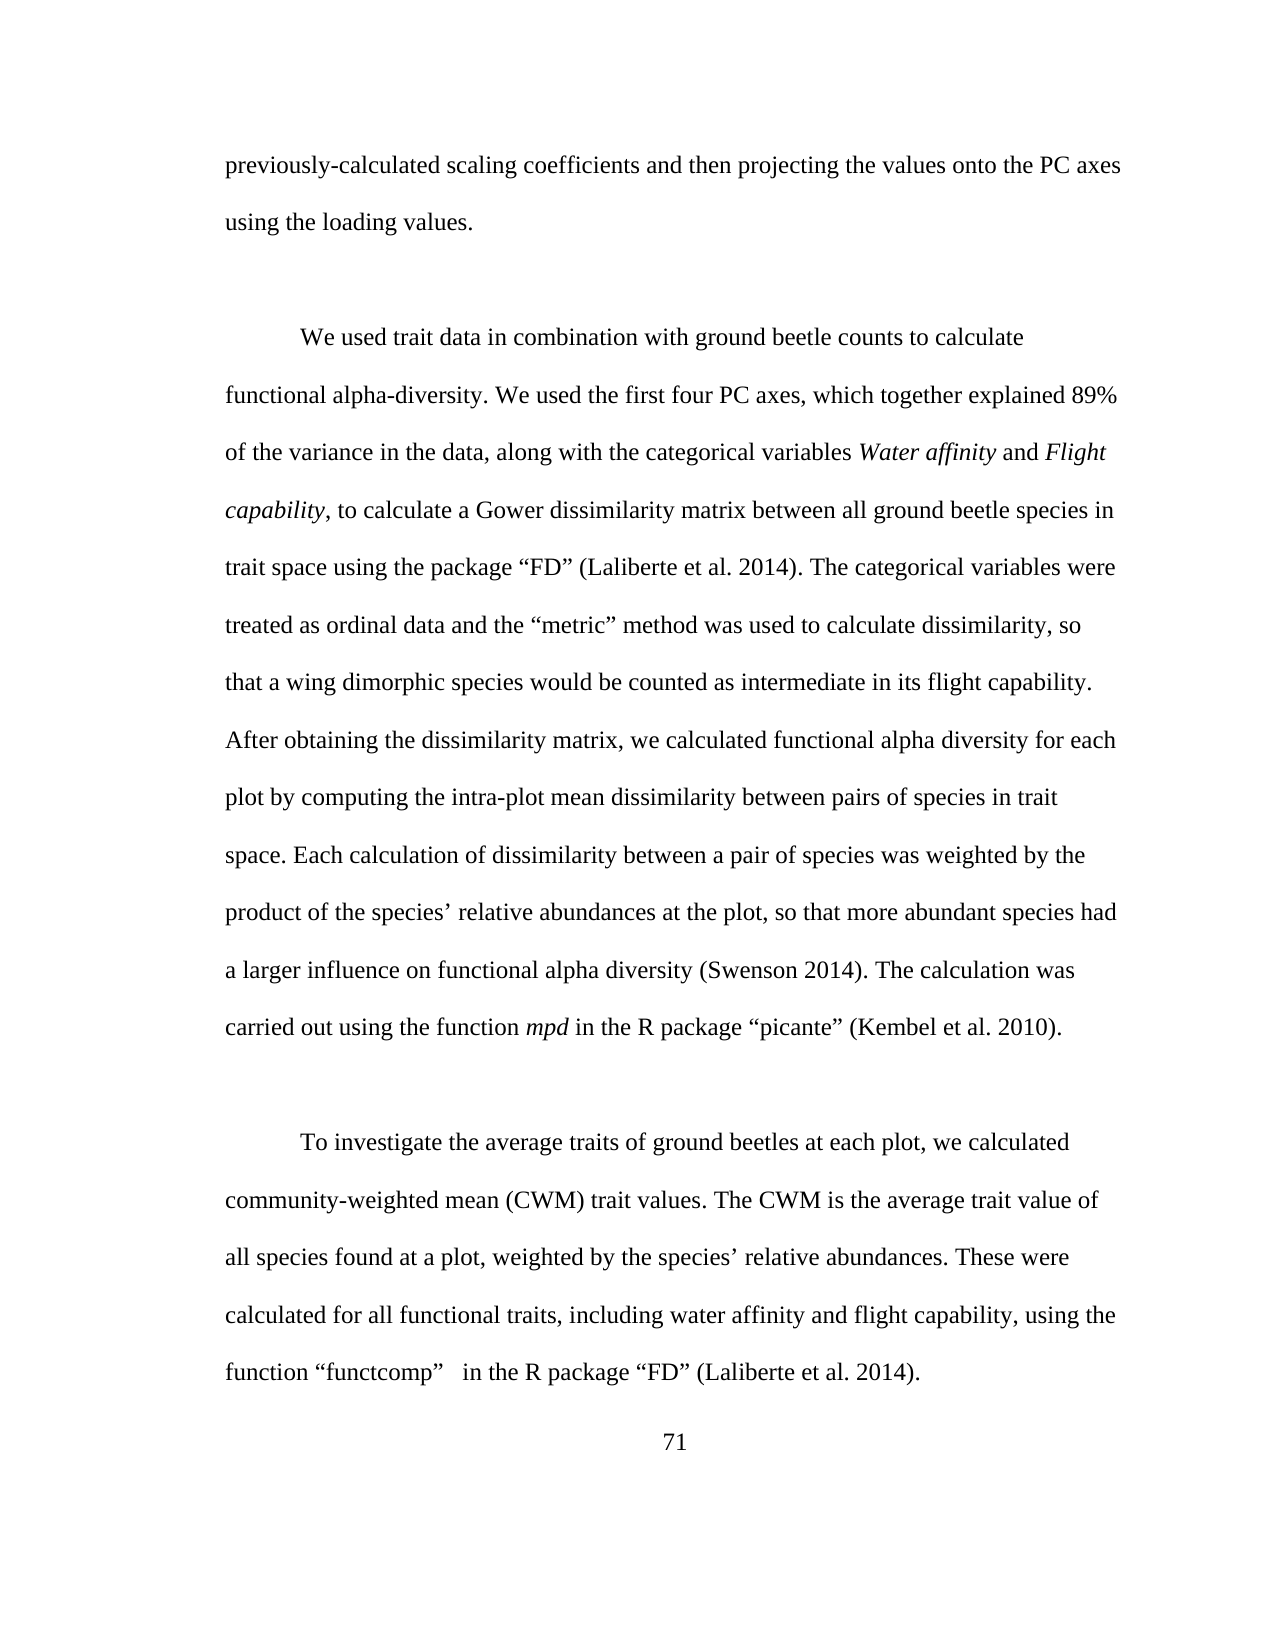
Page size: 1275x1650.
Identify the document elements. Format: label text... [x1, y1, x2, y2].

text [225, 150, 1125, 236]
text We used trait data in combination with ground beetle counts to calculate functional alpha-diversity. We used the first four PC axes, which together explained 89% of the variance in the data, along with the categorical variables Water affinity and Flight capability, to calculate a Gower dissimilarity matrix between all ground beetle species in trait space using the package “FD” (Laliberte et al. 2014). The categorical variables were treated as ordinal data and the “metric” method was used to calculate dissimilarity, so that a wing dimorphic species would be counted as intermediate in its flight capability. After obtaining the dissimilarity matrix, we calculated functional alpha diversity for each plot by computing the intra-plot mean dissimilarity between pairs of species in trait space. Each calculation of dissimilarity between a pair of species was weighted by the product of the species’ relative abundances at the plot, so that more abundant species had a larger influence on functional alpha diversity (Swenson 2014). The calculation was carried out using the function mpd in the R package “picante” (Kembel et al. 2010). [225, 322, 1125, 1041]
text To investigate the average traits of ground beetles at each plot, we calculated community-weighted mean (CWM) trait values. The CWM is the average trait value of all species found at a plot, weighted by the species’ relative abundances. These were calculated for all functional traits, including water affinity and flight capability, using the function “functcomp” in the R package “FD” (Laliberte et al. 2014). [225, 1127, 1125, 1386]
